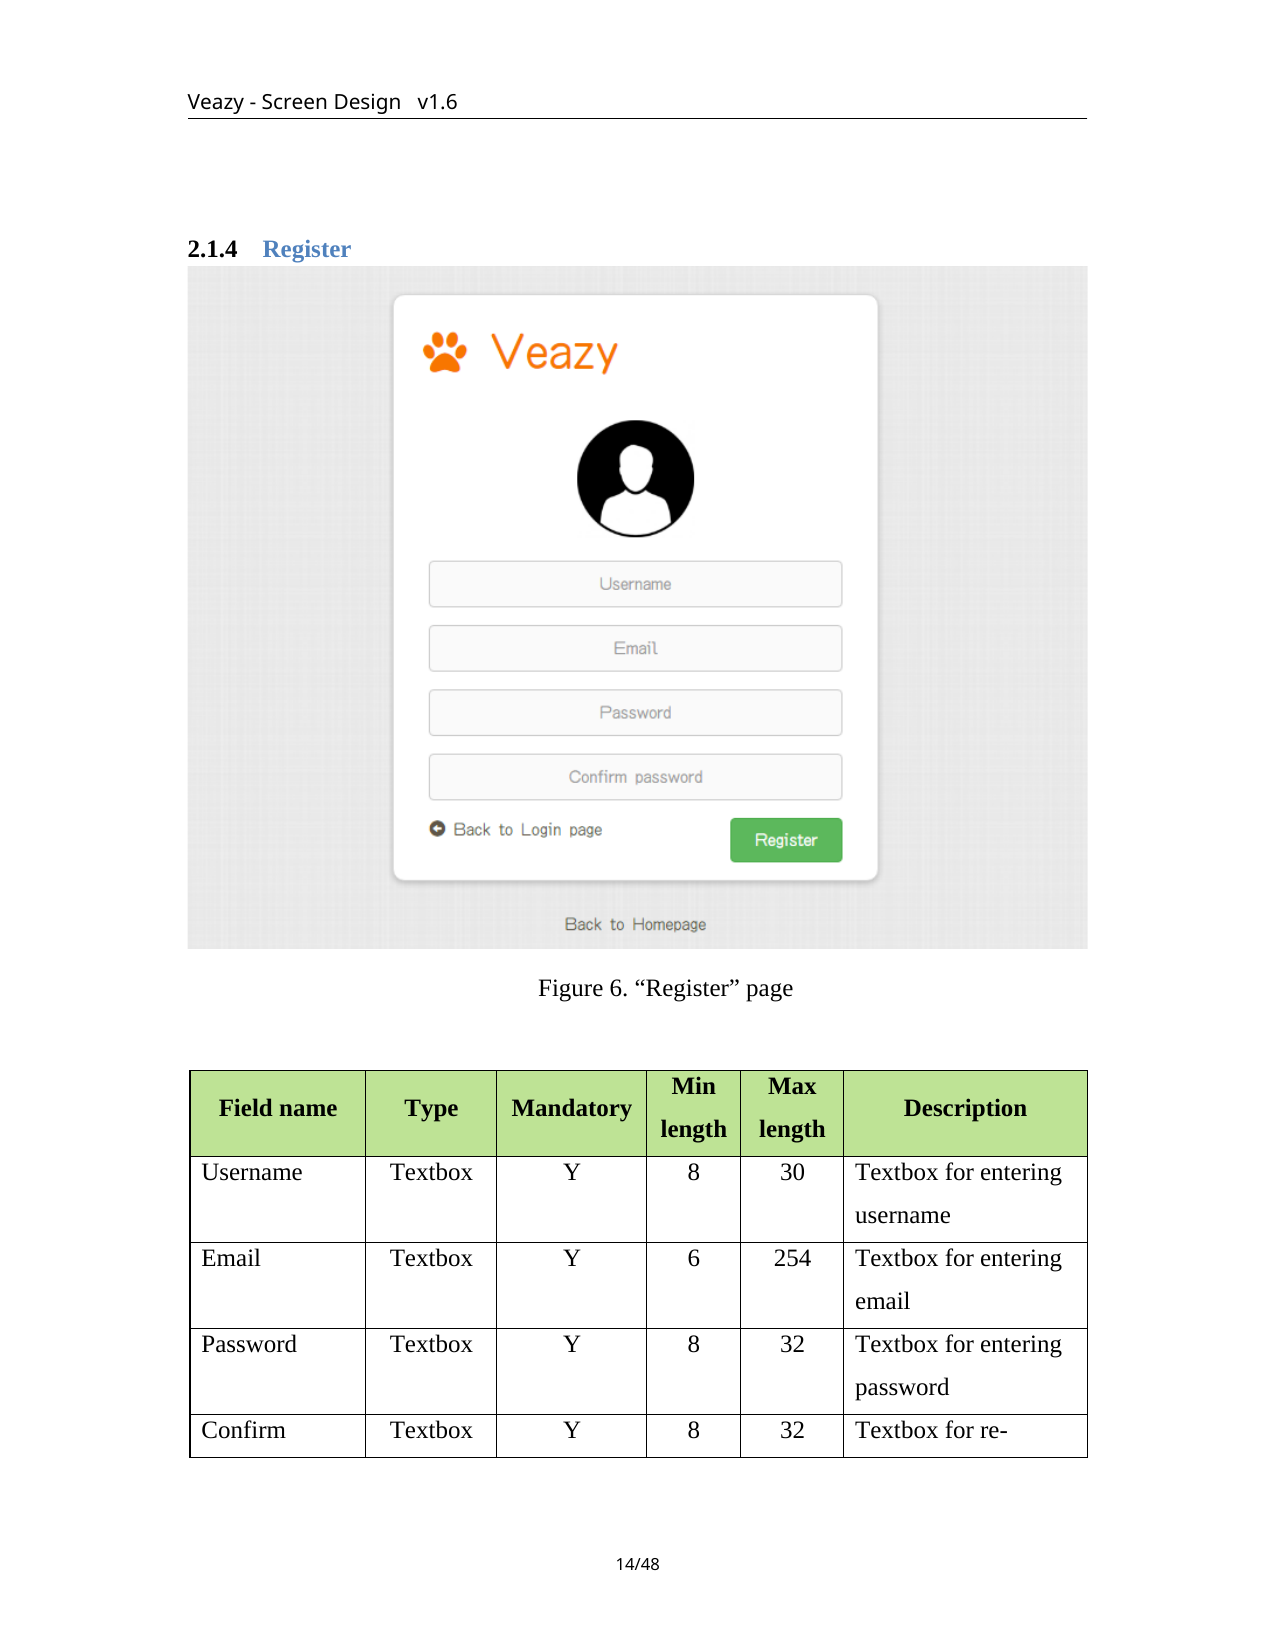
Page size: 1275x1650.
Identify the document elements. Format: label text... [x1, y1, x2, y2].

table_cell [844, 1415, 1087, 1457]
table_cell Y [497, 1157, 646, 1242]
table_cell Y [497, 1329, 646, 1414]
table_cell Textbox [366, 1157, 496, 1242]
picture [187, 266, 1088, 949]
table_header Description [844, 1071, 1087, 1156]
table_cell Textbox for entering email [844, 1243, 1087, 1328]
table_cell 6 [647, 1243, 740, 1328]
table_cell 8 [647, 1329, 740, 1414]
table_cell Textbox for entering username [844, 1157, 1087, 1242]
table_header Mandatory [497, 1071, 646, 1156]
table_cell 8 [647, 1415, 740, 1457]
table_cell 8 [647, 1157, 740, 1242]
table_cell Username [191, 1157, 365, 1242]
subtitle Register [187, 234, 1087, 263]
text Figure 6. “Register” page [244, 973, 1087, 1002]
table_cell Confirm Password [191, 1415, 365, 1457]
table_cell Email [191, 1243, 365, 1328]
table_cell Textbox for entering password [844, 1329, 1087, 1414]
table_cell Textbox [366, 1329, 496, 1414]
table_cell 30 [741, 1157, 843, 1242]
table_header Type [366, 1071, 496, 1156]
table_cell 254 [741, 1243, 843, 1328]
table_cell 32 [741, 1415, 843, 1457]
table_cell 32 [741, 1329, 843, 1414]
table_header Min length [647, 1071, 740, 1156]
table_cell Textbox [366, 1243, 496, 1328]
table_header Field name [191, 1071, 365, 1156]
table_header Max length [741, 1071, 843, 1156]
table_cell Y [497, 1415, 646, 1457]
table_cell Y [497, 1243, 646, 1328]
table_cell Password [191, 1329, 365, 1414]
table_cell Textbox [366, 1415, 496, 1457]
